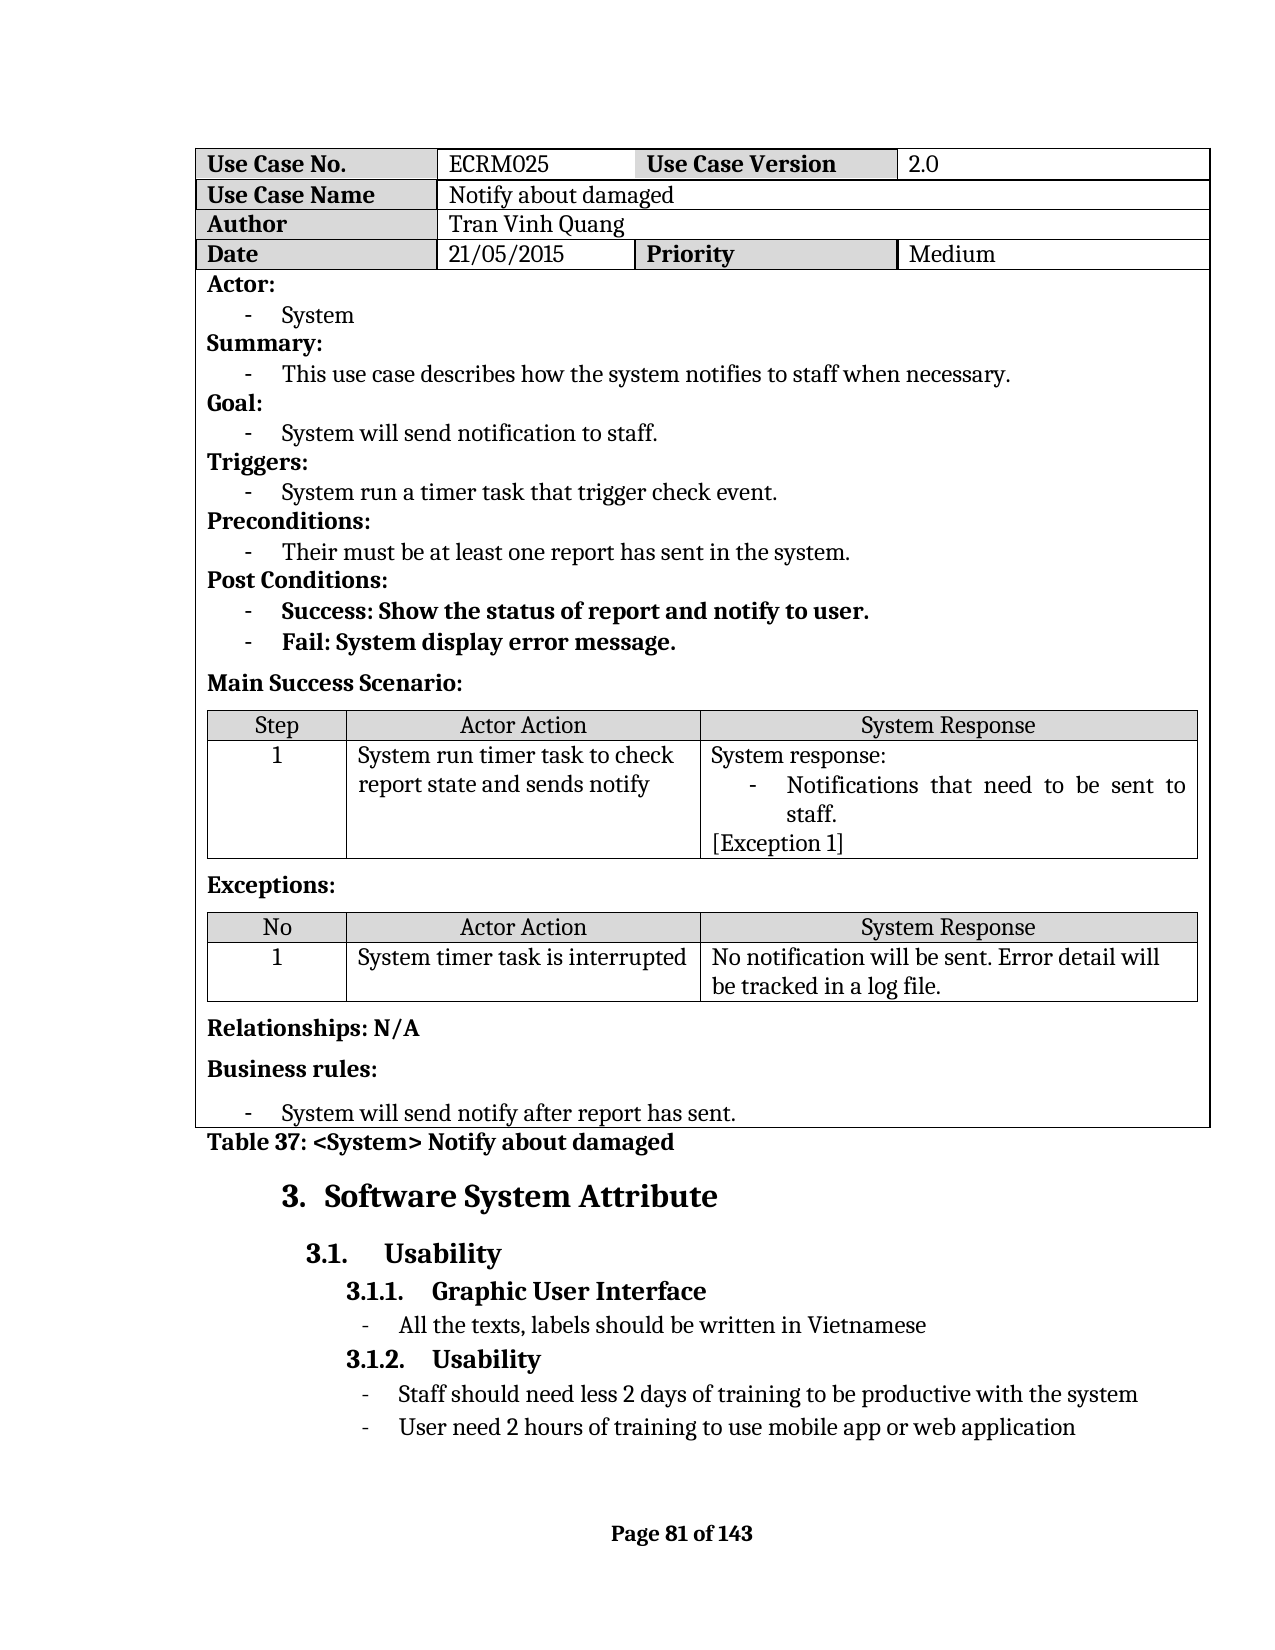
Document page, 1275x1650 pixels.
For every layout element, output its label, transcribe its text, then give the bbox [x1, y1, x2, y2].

table_cell 2.0 [898, 149, 1209, 178]
table_cell Priority [636, 240, 896, 269]
list Staff should need less 2 days of training to be productive with the system [361, 1380, 1157, 1409]
list Usability [346, 1344, 1157, 1375]
table_cell ECRM025 [438, 150, 635, 178]
list Graphic User Interface [346, 1276, 1157, 1307]
list User need 2 hours of training to use mobile app or web application [361, 1413, 1157, 1442]
list Usability [306, 1237, 1157, 1271]
table_cell Author [196, 210, 437, 239]
table_cell Tran Vinh Quang [438, 210, 1209, 239]
table_cell Notify about damaged [438, 181, 1209, 209]
table_cell Date [197, 240, 436, 269]
table_cell Actor: System Summary: This use case describes how the system notifies to staff when necessary. Goal: System will send notification to staff. Triggers: System run a timer task that trigger check event. Preconditions: Their must be at least one report has sent in the system. Post Conditions: Success: Show the status of report and notify to user. Fail: System display error message. Main Success Scenario: Exceptions: Relationships: N/A Business rules: System will send notify after report has sent. [196, 270, 1209, 1127]
list Software System Attribute [282, 1178, 1157, 1216]
table_cell Use Case Version [635, 150, 897, 178]
table_cell Use Case No. [196, 149, 437, 178]
list All the texts, labels should be written in Vietnamese [361, 1311, 1157, 1340]
table_cell Use Case Name [197, 180, 436, 209]
table_cell Medium [899, 240, 1209, 269]
table_cell 21/05/2015 [438, 240, 634, 269]
